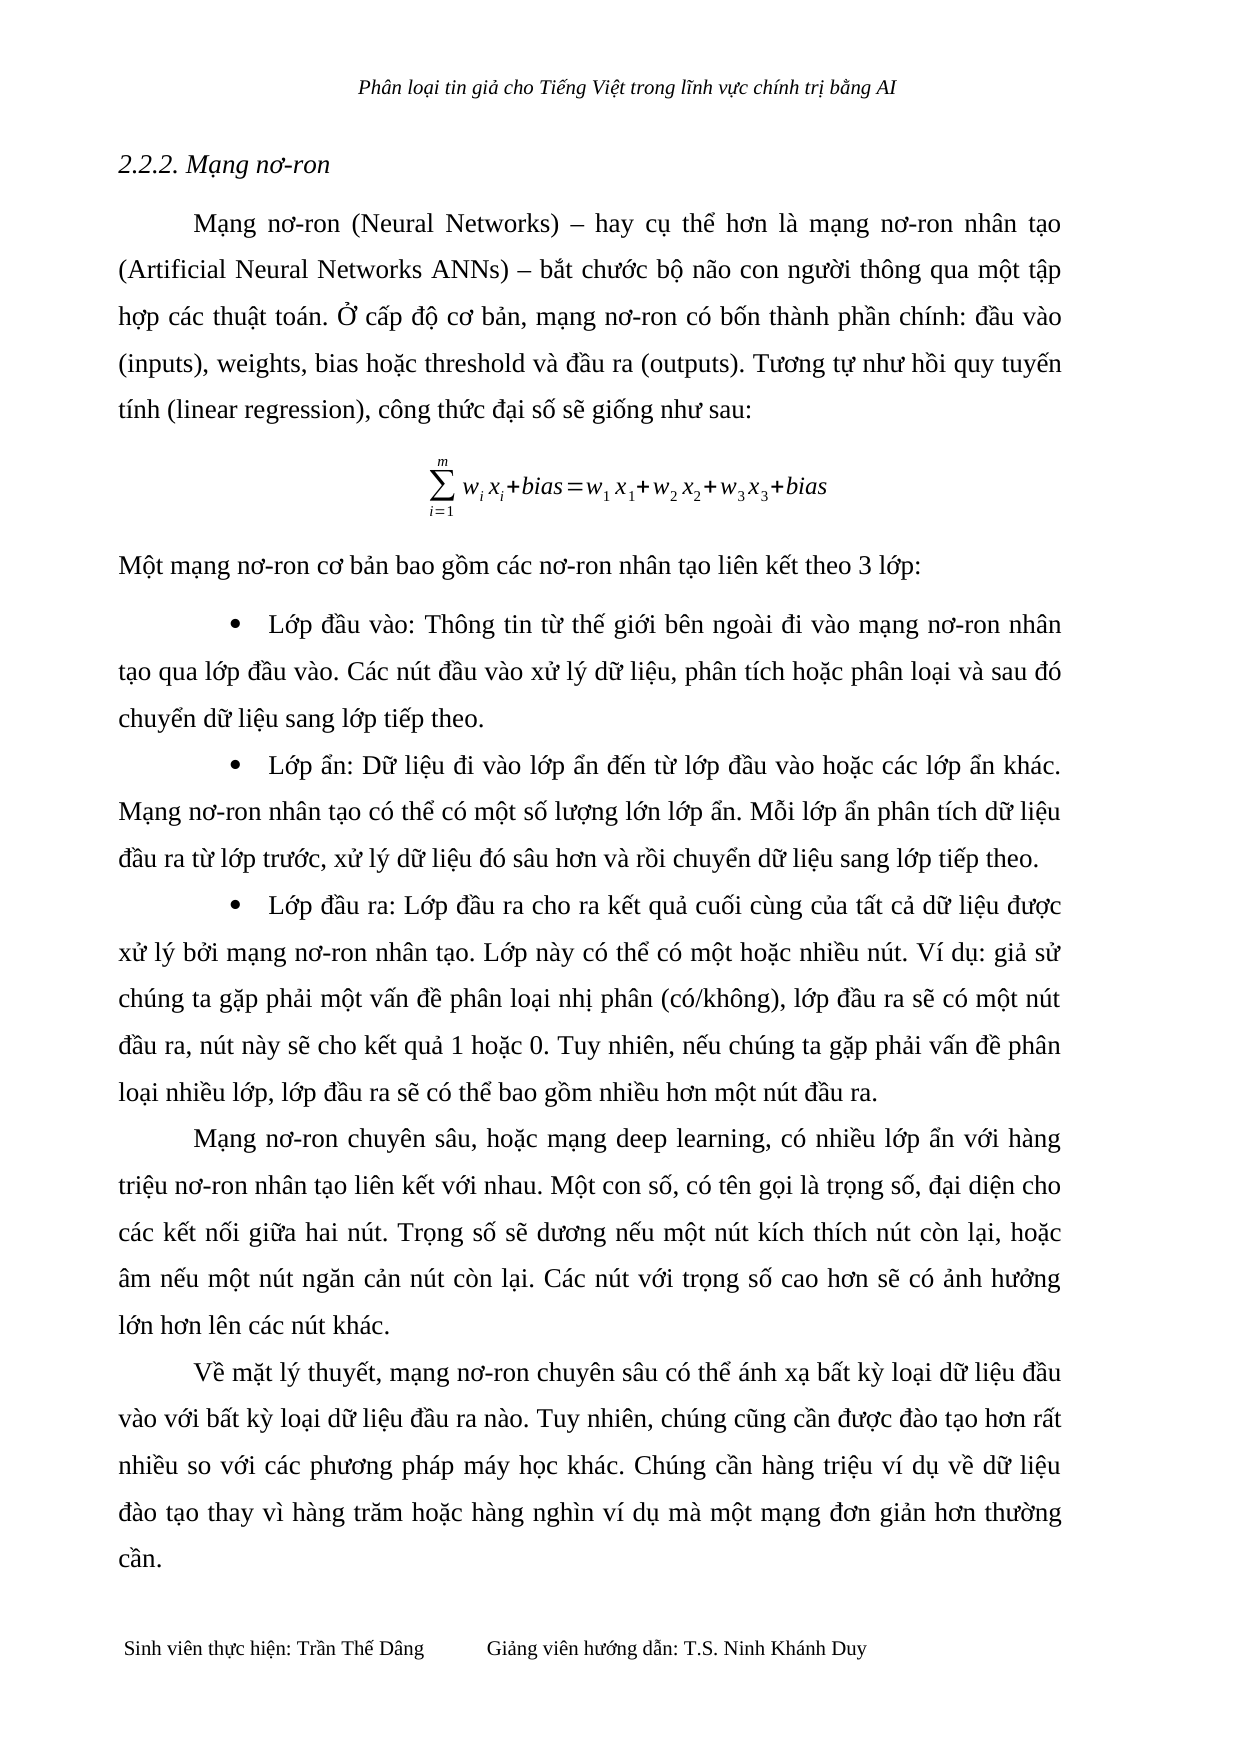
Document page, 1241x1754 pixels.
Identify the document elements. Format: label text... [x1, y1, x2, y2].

list Lớp đầu vào: Thông tin từ thế giới bên ngoài đi vào mạng nơ-ron nhân tạo qua lớp đầu vào. Các nút đầu vào xử lý dữ liệu, phân tích hoặc phân loại và sau đó chuyển dữ liệu sang lớp tiếp theo. [118, 609, 1063, 733]
subtitle 2.2.2. Mạng nơ-ron [118, 148, 1063, 179]
text Mạng nơ-ron (Neural Networks) – hay cụ thể hơn là mạng nơ-ron nhân tạo (Artificial Neural Networks ANNs) – bắt chước bộ não con người thông qua một tập hợp các thuật toán. Ở cấp độ cơ bản, mạng nơ-ron có bốn thành phần chính: đầu vào (inputs), weights, bias hoặc threshold và đầu ra (outputs). Tương tự như hồi quy tuyến tính (linear regression), công thức đại số sẽ giống như sau: [118, 207, 1063, 425]
list Mạng nơ-ron chuyên sâu, hoặc mạng deep learning, có nhiều lớp ẩn với hàng triệu nơ-ron nhân tạo liên kết với nhau. Một con số, có tên gọi là trọng số, đại diện cho các kết nối giữa hai nút. Trọng số sẽ dương nếu một nút kích thích nút còn lại, hoặc âm nếu một nút ngăn cản nút còn lại. Các nút với trọng số cao hơn sẽ có ảnh hưởng lớn hơn lên các nút khác. [118, 1122, 1063, 1340]
text Một mạng nơ-ron cơ bản bao gồm các nơ-ron nhân tạo liên kết theo 3 lớp: [118, 549, 1063, 581]
list Lớp ẩn: Dữ liệu đi vào lớp ẩn đến từ lớp đầu vào hoặc các lớp ẩn khác. Mạng nơ-ron nhân tạo có thể có một số lượng lớn lớp ẩn. Mỗi lớp ẩn phân tích dữ liệu đầu ra từ lớp trước, xử lý dữ liệu đó sâu hơn và rồi chuyển dữ liệu sang lớp tiếp theo. [118, 749, 1063, 873]
list Lớp đầu ra: Lớp đầu ra cho ra kết quả cuối cùng của tất cả dữ liệu được xử lý bởi mạng nơ-ron nhân tạo. Lớp này có thể có một hoặc nhiều nút. Ví dụ: giả sử chúng ta gặp phải một vấn đề phân loại nhị phân (có/không), lớp đầu ra sẽ có một nút đầu ra, nút này sẽ cho kết quả 1 hoặc 0. Tuy nhiên, nếu chúng ta gặp phải vấn đề phân loại nhiều lớp, lớp đầu ra sẽ có thể bao gồm nhiều hơn một nút đầu ra. [118, 889, 1063, 1107]
list Về mặt lý thuyết, mạng nơ-ron chuyên sâu có thể ánh xạ bất kỳ loại dữ liệu đầu vào với bất kỳ loại dữ liệu đầu ra nào. Tuy nhiên, chúng cũng cần được đào tạo hơn rất nhiều so với các phương pháp máy học khác. Chúng cần hàng triệu ví dụ về dữ liệu đào tạo thay vì hàng trăm hoặc hàng nghìn ví dụ mà một mạng đơn giản hơn thường cần. [118, 1356, 1063, 1573]
